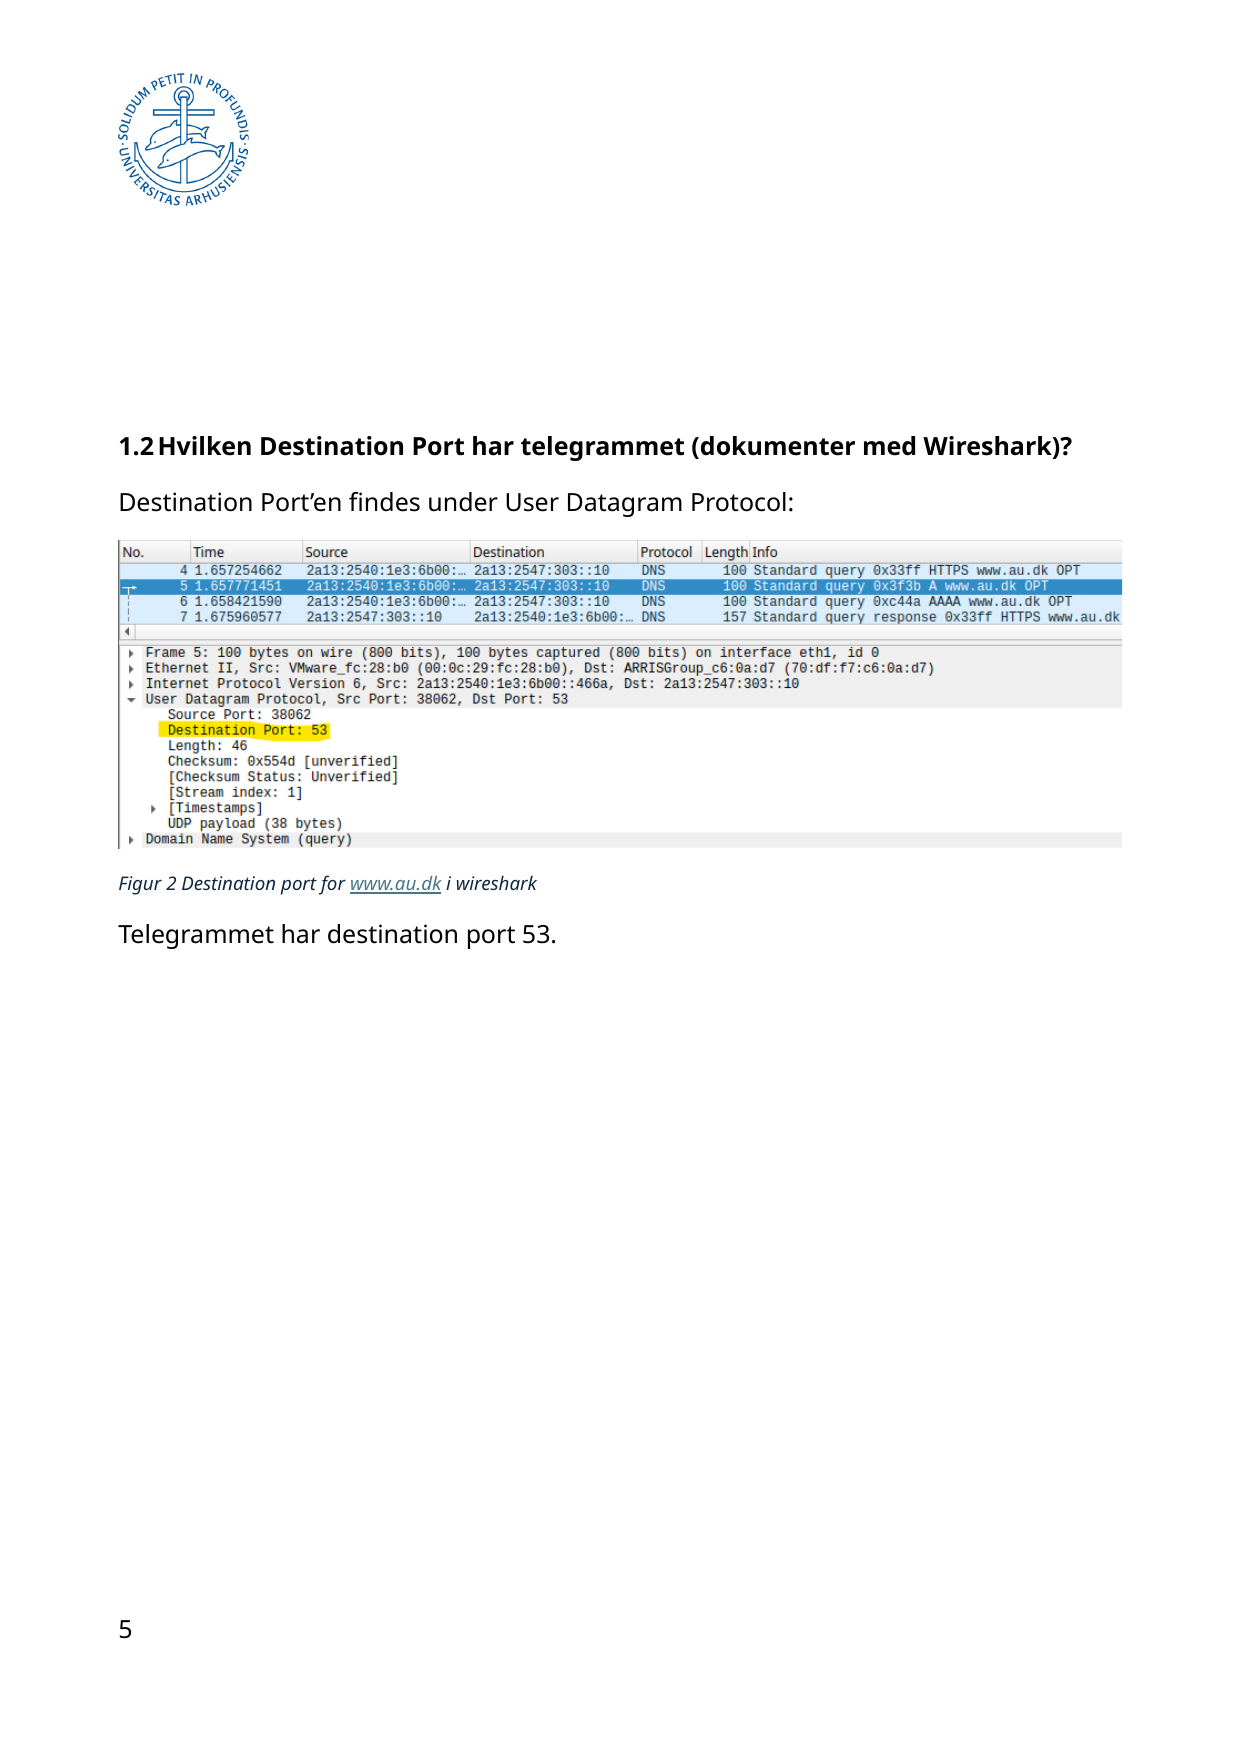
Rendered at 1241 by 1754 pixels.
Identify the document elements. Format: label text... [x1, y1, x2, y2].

text Destination Port’en findes under User Datagram Protocol: [118, 484, 1122, 518]
text Figur 2 Destination port for www.au.dk i wireshark [118, 871, 1122, 896]
text Telegrammet har destination port 53. [118, 917, 1122, 951]
picture [118, 540, 1123, 849]
picture [118, 73, 249, 206]
list Hvilken Destination Port har telegrammet (dokumenter med Wireshark)? [118, 429, 1122, 463]
